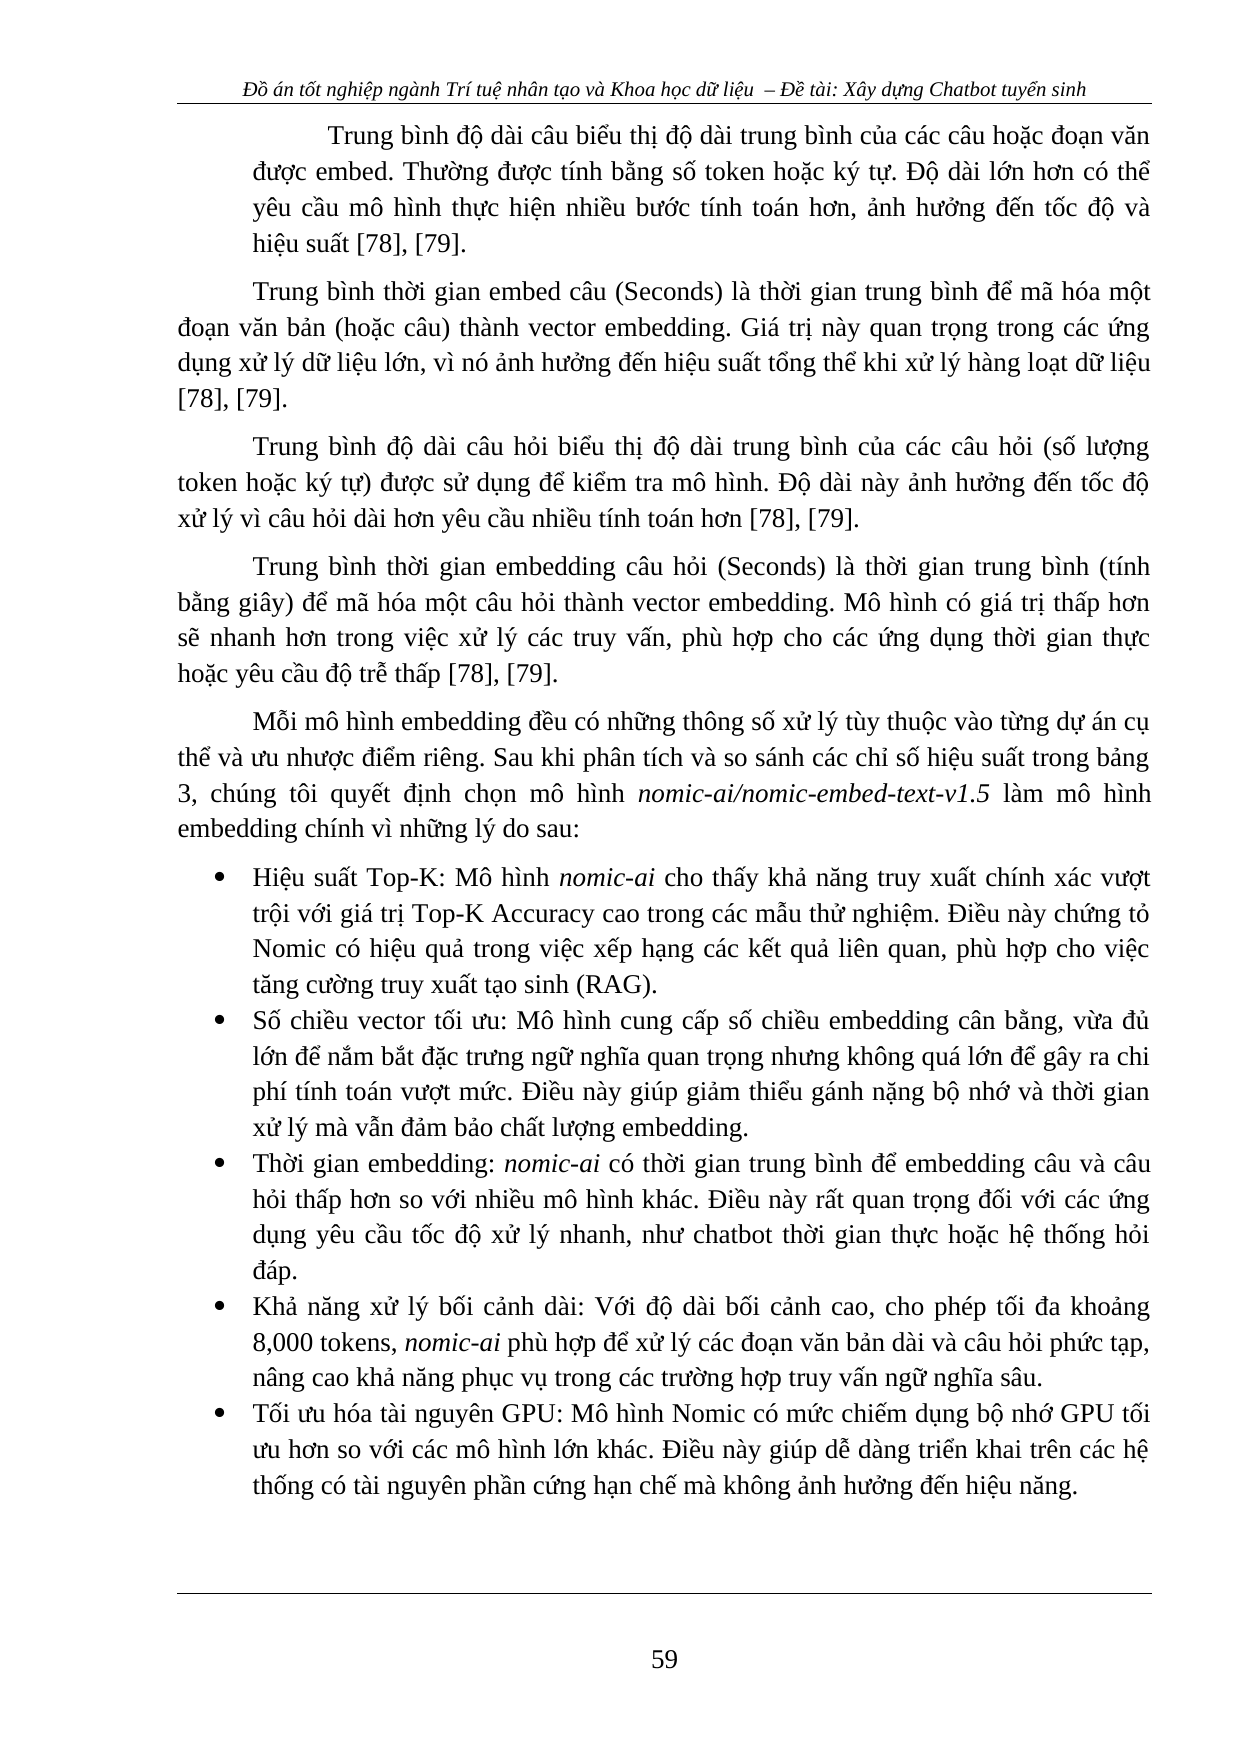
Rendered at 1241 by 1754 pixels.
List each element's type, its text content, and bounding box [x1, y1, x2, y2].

text Trung bình thời gian embedding câu hỏi (Seconds) là thời gian trung bình (tính bằng giây) để mã hóa một câu hỏi thành vector embedding. Mô hình có giá trị thấp hơn sẽ nhanh hơn trong việc xử lý các truy vấn, phù hợp cho các ứng dụng thời gian thực hoặc yêu cầu độ trễ thấp . [177, 550, 1152, 688]
list Khả năng xử lý bối cảnh dài: Với độ dài bối cảnh cao, cho phép tối đa khoảng 8,000 tokens, nomic-ai phù hợp để xử lý các đoạn văn bản dài và câu hỏi phức tạp, nâng cao khả năng phục vụ trong các trường hợp truy vấn ngữ nghĩa sâu. [215, 1290, 1152, 1393]
text Trung bình thời gian embed câu (Seconds) là thời gian trung bình để mã hóa một đoạn văn bản (hoặc câu) thành vector embedding. Giá trị này quan trọng trong các ứng dụng xử lý dữ liệu lớn, vì nó ảnh hưởng đến hiệu suất tổng thể khi xử lý hàng loạt dữ liệu . [177, 275, 1152, 413]
text Mỗi mô hình embedding đều có những thông số xử lý tùy thuộc vào từng dự án cụ thể và ưu nhược điểm riêng. Sau khi phân tích và so sánh các chỉ số hiệu suất trong bảng 3, chúng tôi quyết định chọn mô hình nomic-ai/nomic-embed-text-v1.5 làm mô hình embedding chính vì những lý do sau: [177, 705, 1152, 844]
text Trung bình độ dài câu biểu thị độ dài trung bình của các câu hoặc đoạn văn được embed. Thường được tính bằng số token hoặc ký tự. Độ dài lớn hơn có thể yêu cầu mô hình thực hiện nhiều bước tính toán hơn, ảnh hưởng đến tốc độ và hiệu suất . [252, 119, 1152, 258]
list Tối ưu hóa tài nguyên GPU: Mô hình Nomic có mức chiếm dụng bộ nhớ GPU tối ưu hơn so với các mô hình lớn khác. Điều này giúp dễ dàng triển khai trên các hệ thống có tài nguyên phần cứng hạn chế mà không ảnh hưởng đến hiệu năng. [215, 1397, 1152, 1500]
text Trung bình độ dài câu hỏi biểu thị độ dài trung bình của các câu hỏi (số lượng token hoặc ký tự) được sử dụng để kiểm tra mô hình. Độ dài này ảnh hưởng đến tốc độ xử lý vì câu hỏi dài hơn yêu cầu nhiều tính toán hơn . [177, 430, 1152, 533]
list Thời gian embedding: nomic-ai có thời gian trung bình để embedding câu và câu hỏi thấp hơn so với nhiều mô hình khác. Điều này rất quan trọng đối với các ứng dụng yêu cầu tốc độ xử lý nhanh, như chatbot thời gian thực hoặc hệ thống hỏi đáp. [215, 1147, 1152, 1285]
list Hiệu suất Top-K: Mô hình nomic-ai cho thấy khả năng truy xuất chính xác vượt trội với giá trị Top-K Accuracy cao trong các mẫu thử nghiệm. Điều này chứng tỏ Nomic có hiệu quả trong việc xếp hạng các kết quả liên quan, phù hợp cho việc tăng cường truy xuất tạo sinh (RAG). [215, 861, 1152, 999]
list Số chiều vector tối ưu: Mô hình cung cấp số chiều embedding cân bằng, vừa đủ lớn để nắm bắt đặc trưng ngữ nghĩa quan trọng nhưng không quá lớn để gây ra chi phí tính toán vượt mức. Điều này giúp giảm thiểu gánh nặng bộ nhớ và thời gian xử lý mà vẫn đảm bảo chất lượng embedding. [215, 1004, 1152, 1142]
